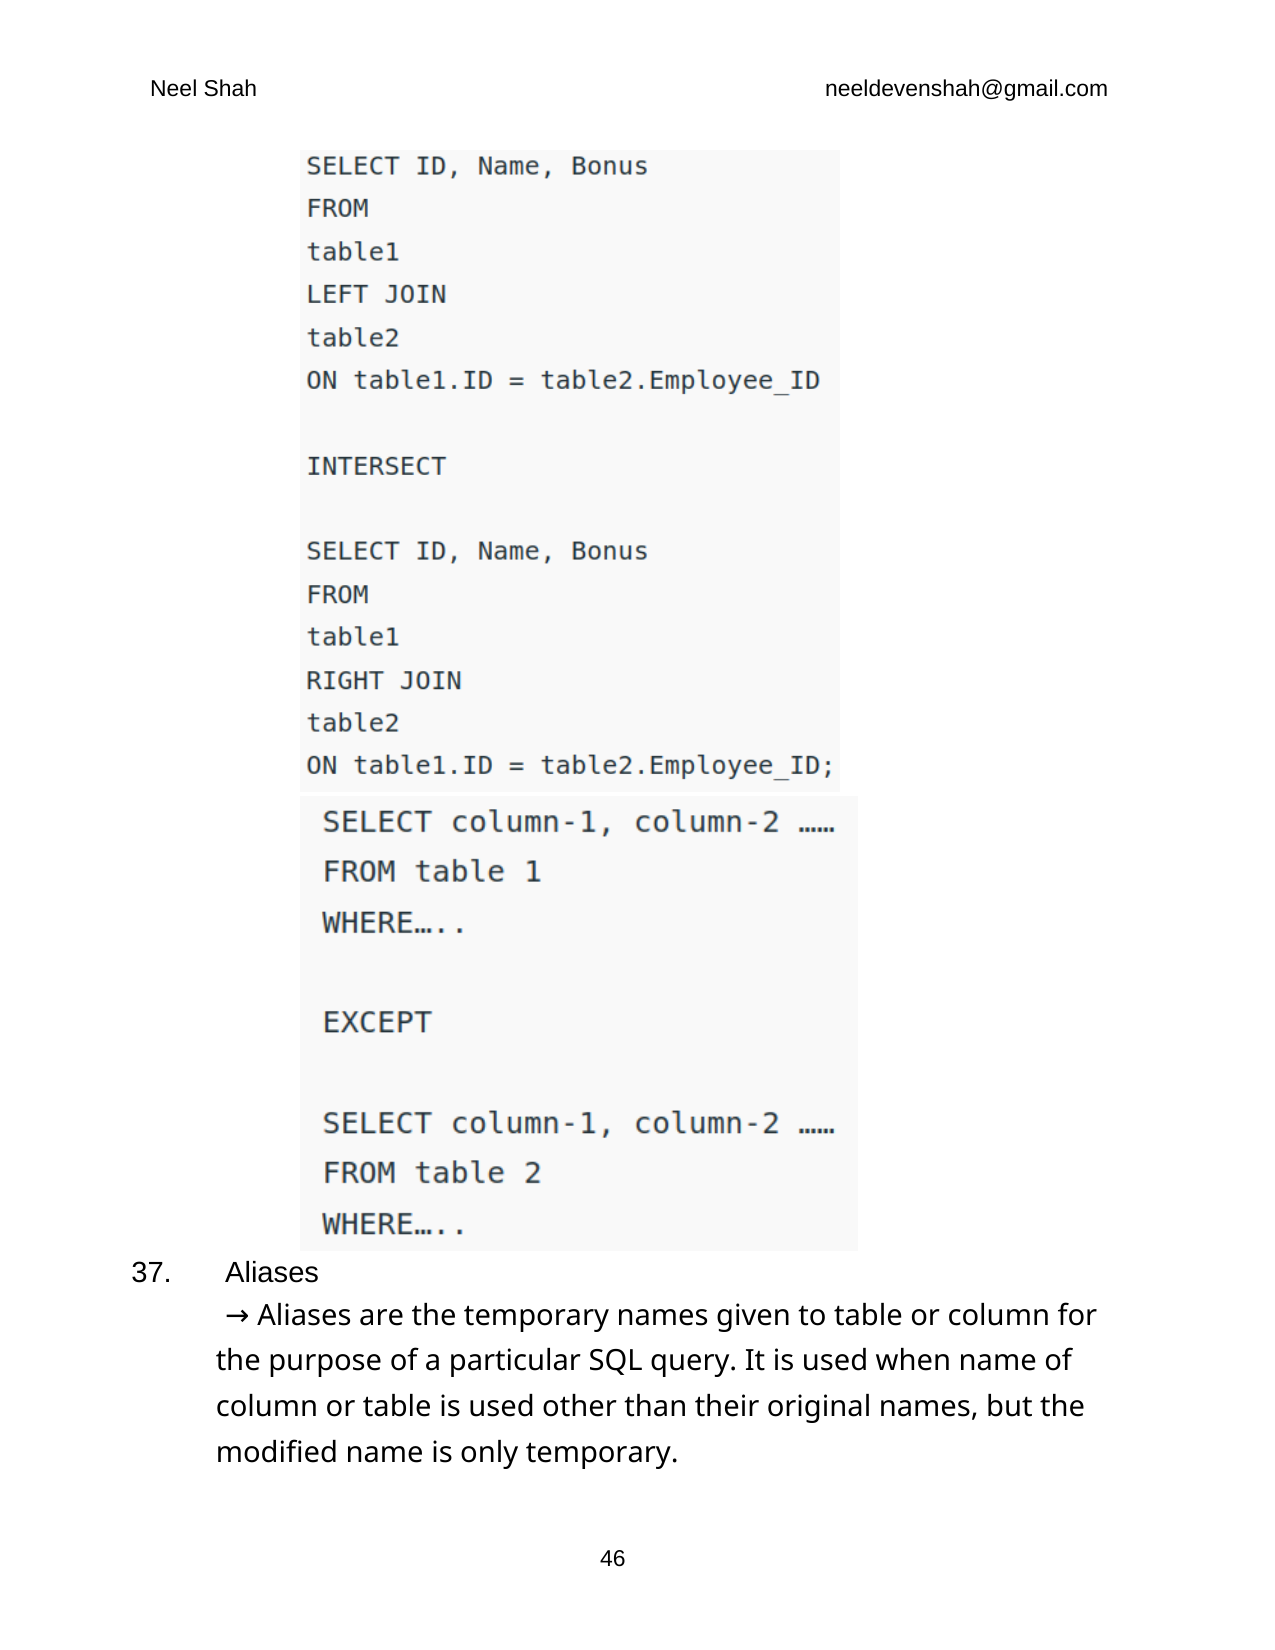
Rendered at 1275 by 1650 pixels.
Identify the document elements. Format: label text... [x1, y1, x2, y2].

picture [300, 796, 858, 1251]
text → Aliases are the temporary names given to table or column for the purpose of a particular SQL query. It is used when name of column or table is used other than their original names, but the modified name is only temporary. [216, 1294, 1125, 1471]
list Aliases [131, 1256, 1125, 1289]
picture [300, 150, 840, 792]
